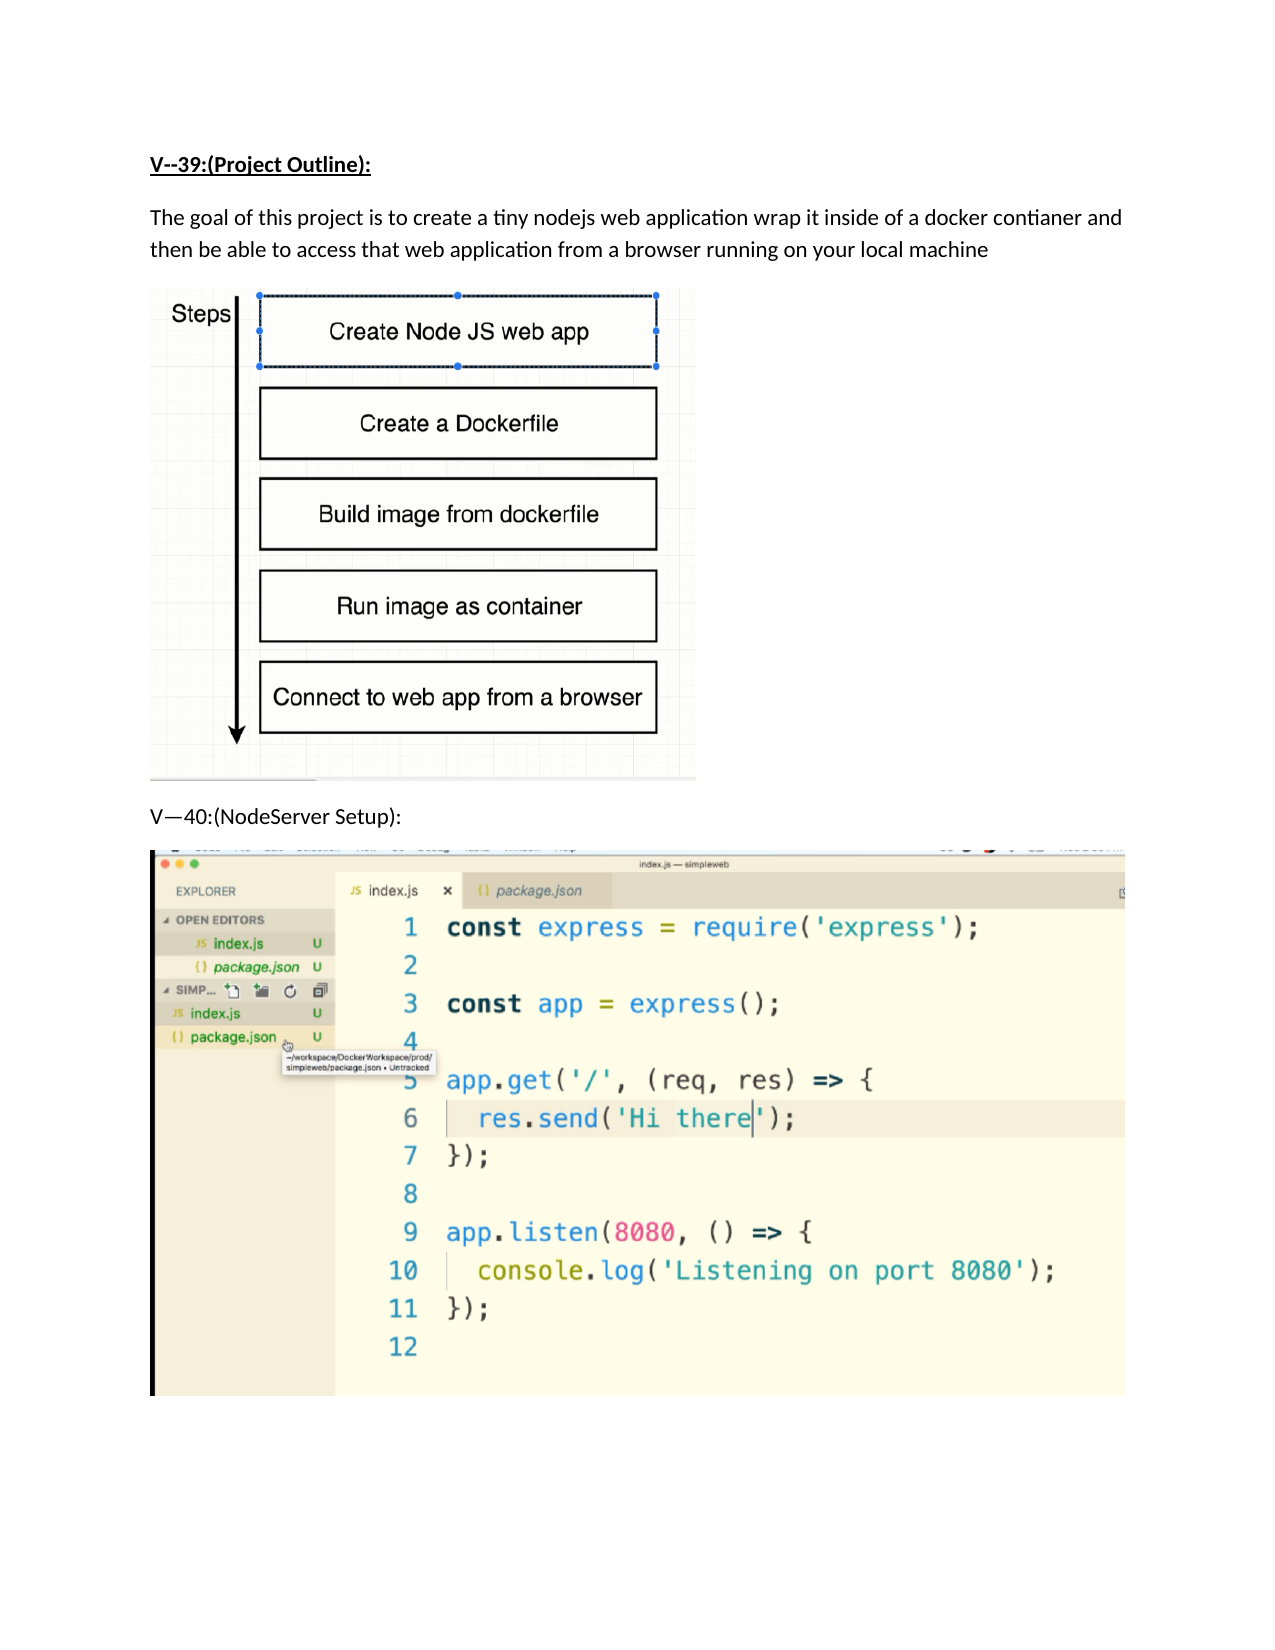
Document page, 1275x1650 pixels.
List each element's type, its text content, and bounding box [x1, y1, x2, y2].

picture [150, 288, 696, 781]
text V—40:(NodeServer Setup): [150, 802, 1125, 830]
text The goal of this project is to create a tiny nodejs web application wrap it inside of a docker contianer and then be able to access that web application from a browser running on your local machine [150, 203, 1125, 263]
text V--39:(Project Outline): [150, 150, 1125, 178]
picture [150, 850, 1125, 1396]
